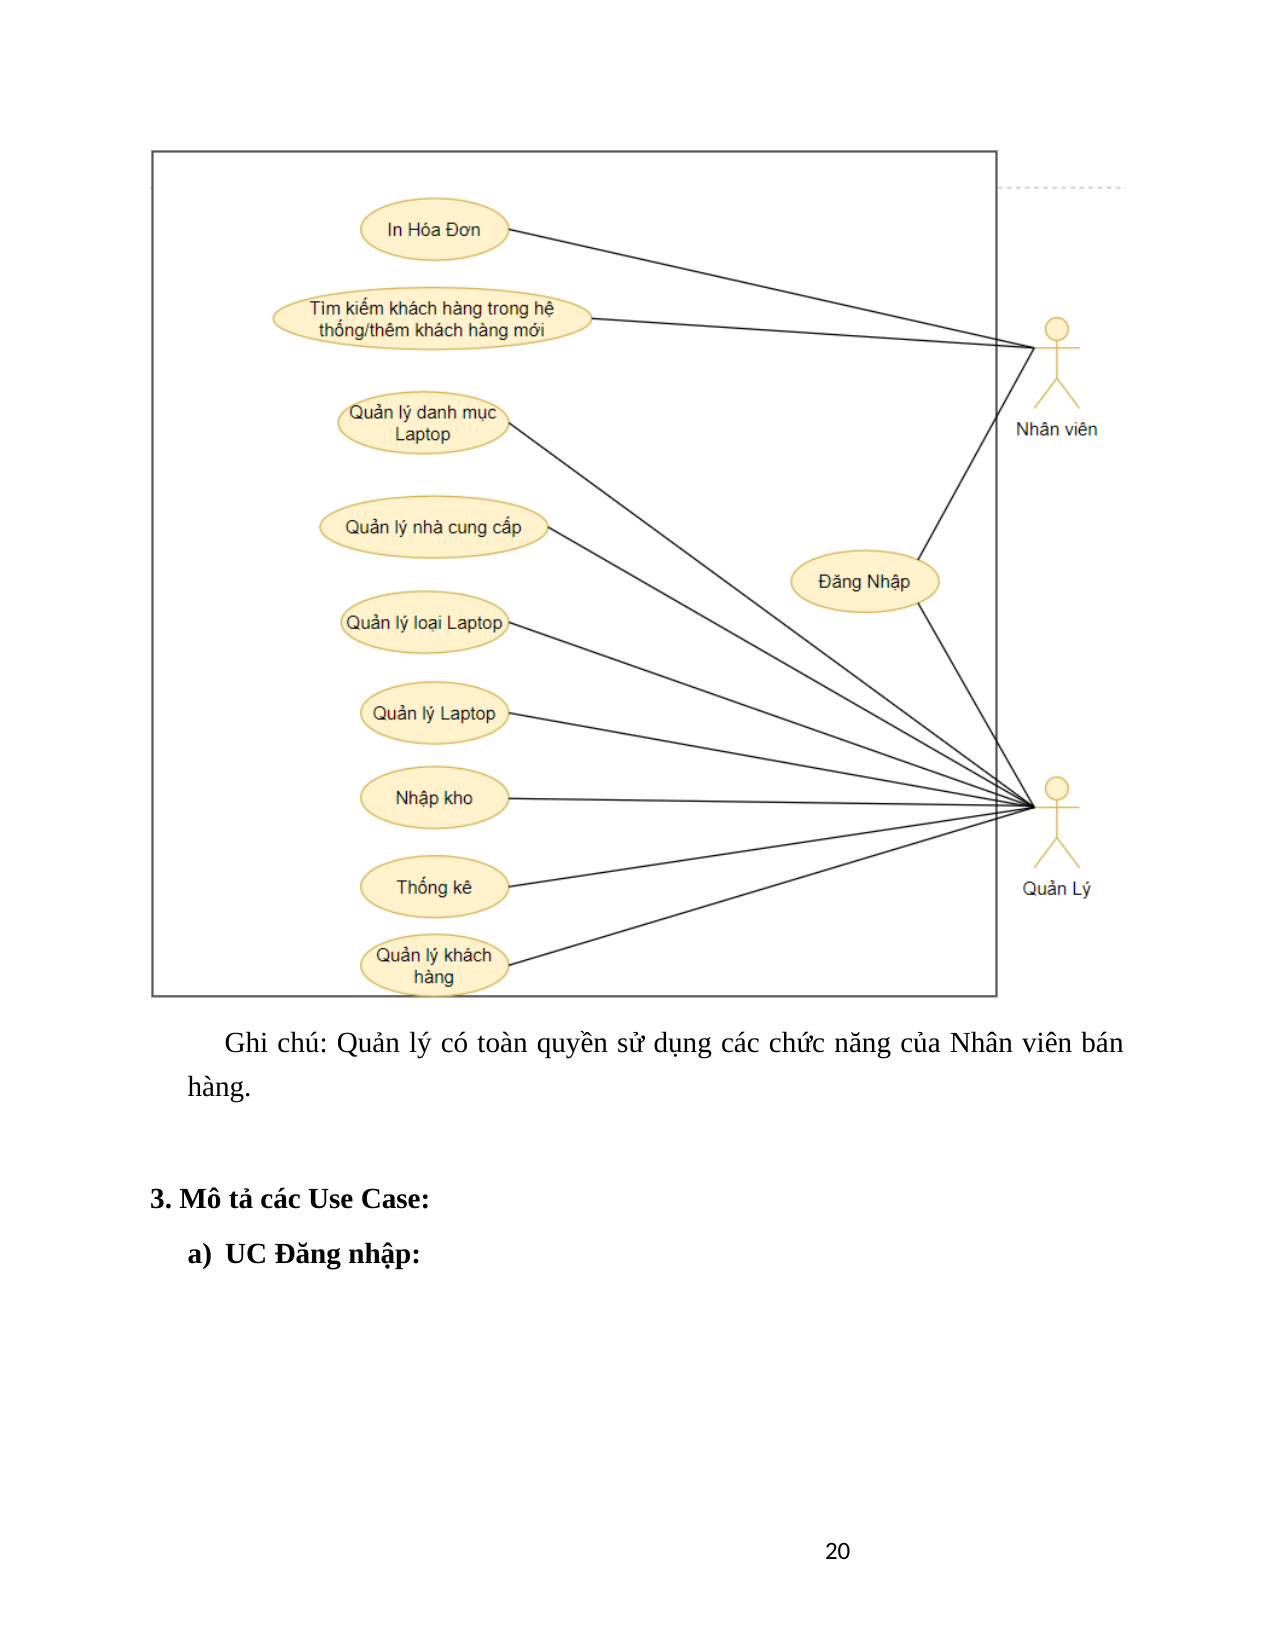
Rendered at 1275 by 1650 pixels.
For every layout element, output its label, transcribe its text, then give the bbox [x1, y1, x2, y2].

list 3. Mô tả các Use Case: [150, 1181, 1125, 1215]
picture [150, 150, 1125, 1005]
text Ghi chú: Quản lý có toàn quyền sử dụng các chức năng của Nhân viên bán hàng. [187, 1026, 1125, 1103]
list UC Đăng nhập: [187, 1236, 1125, 1270]
